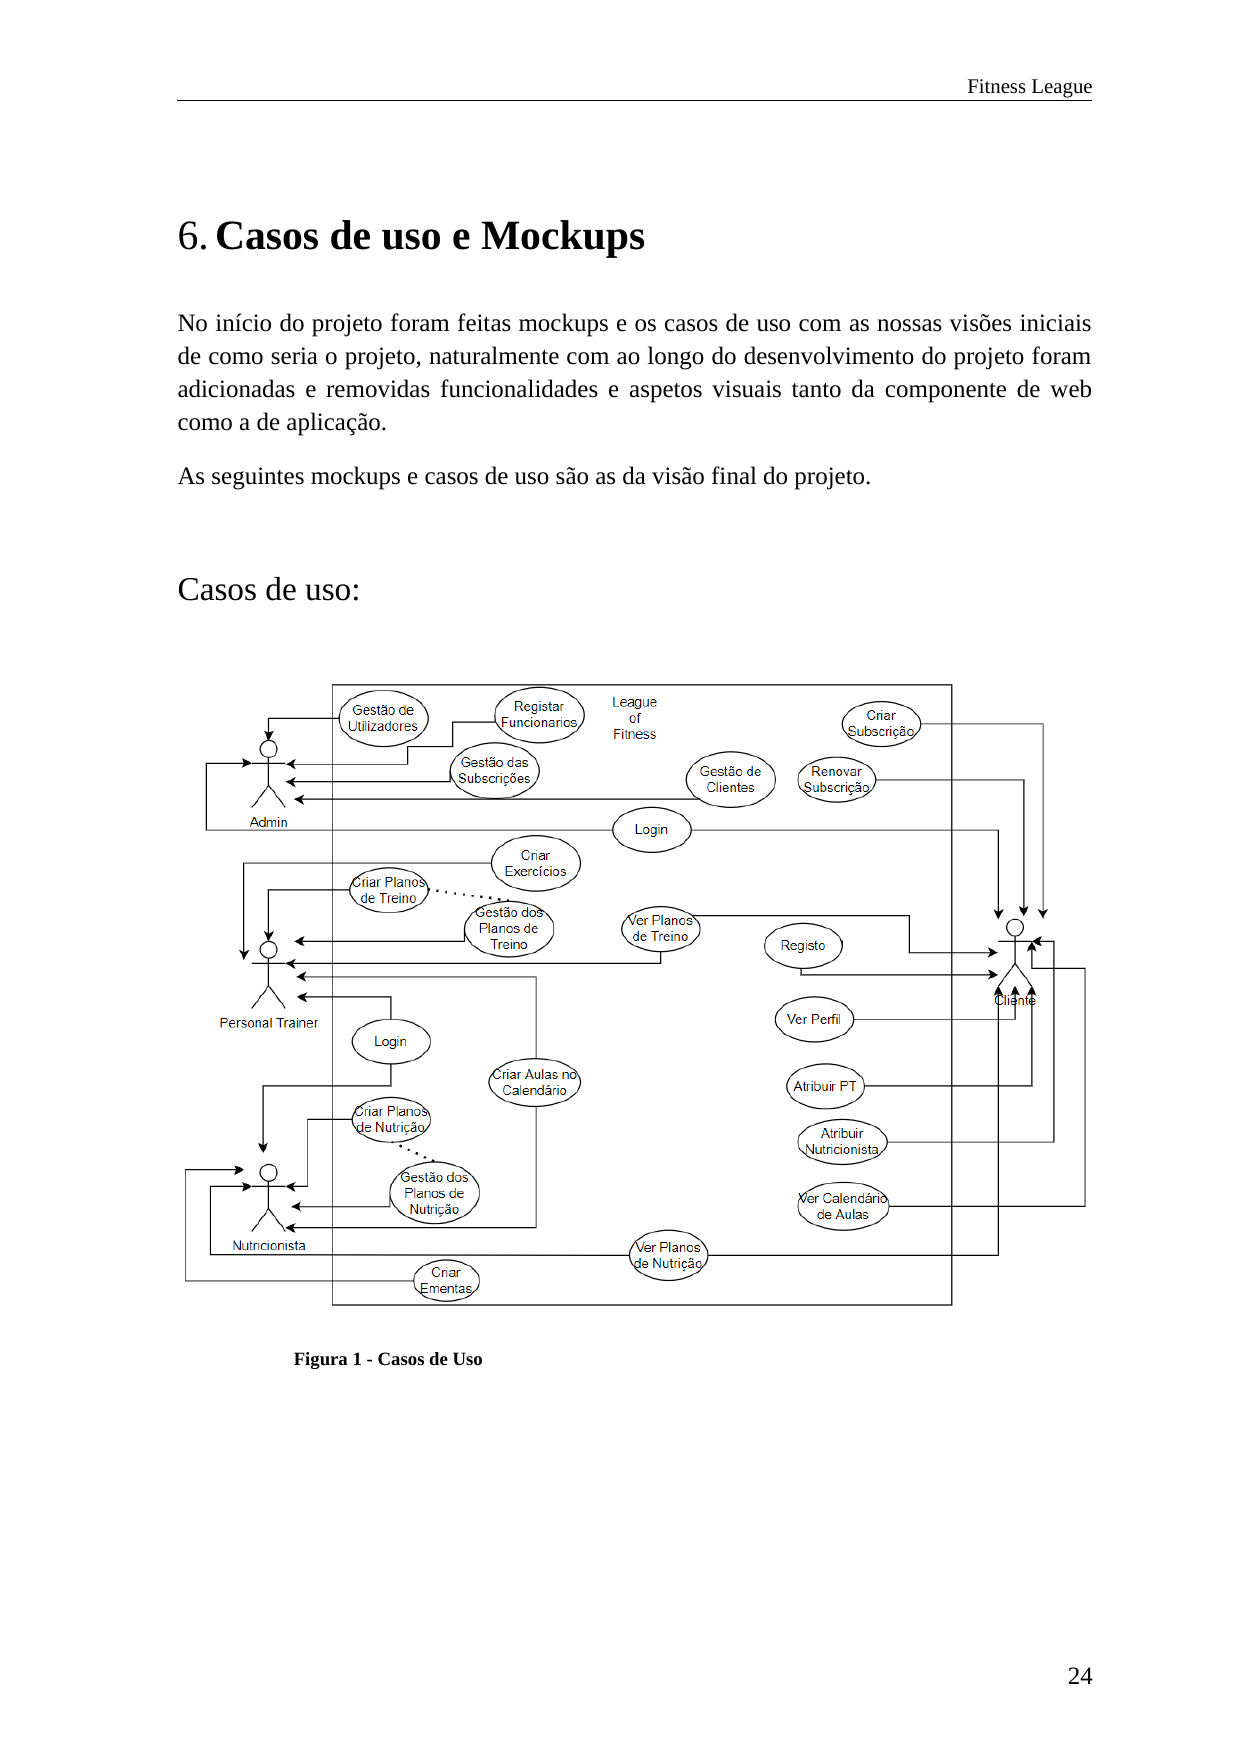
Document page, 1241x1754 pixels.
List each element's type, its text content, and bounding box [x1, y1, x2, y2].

subtitle Casos de uso e Mockups [177, 210, 1092, 258]
picture [177, 633, 1093, 1323]
text As seguintes mockups e casos de uso são as da visão final do projeto. [177, 461, 1092, 490]
text No início do projeto foram feitas mockups e os casos de uso com as nossas visões iniciais de como seria o projeto, naturalmente com ao longo do desenvolvimento do projeto foram adicionadas e removidas funcionalidades e aspetos visuais tanto da componente de web como a de aplicação. [177, 308, 1092, 436]
text Casos de uso: [177, 569, 1092, 607]
